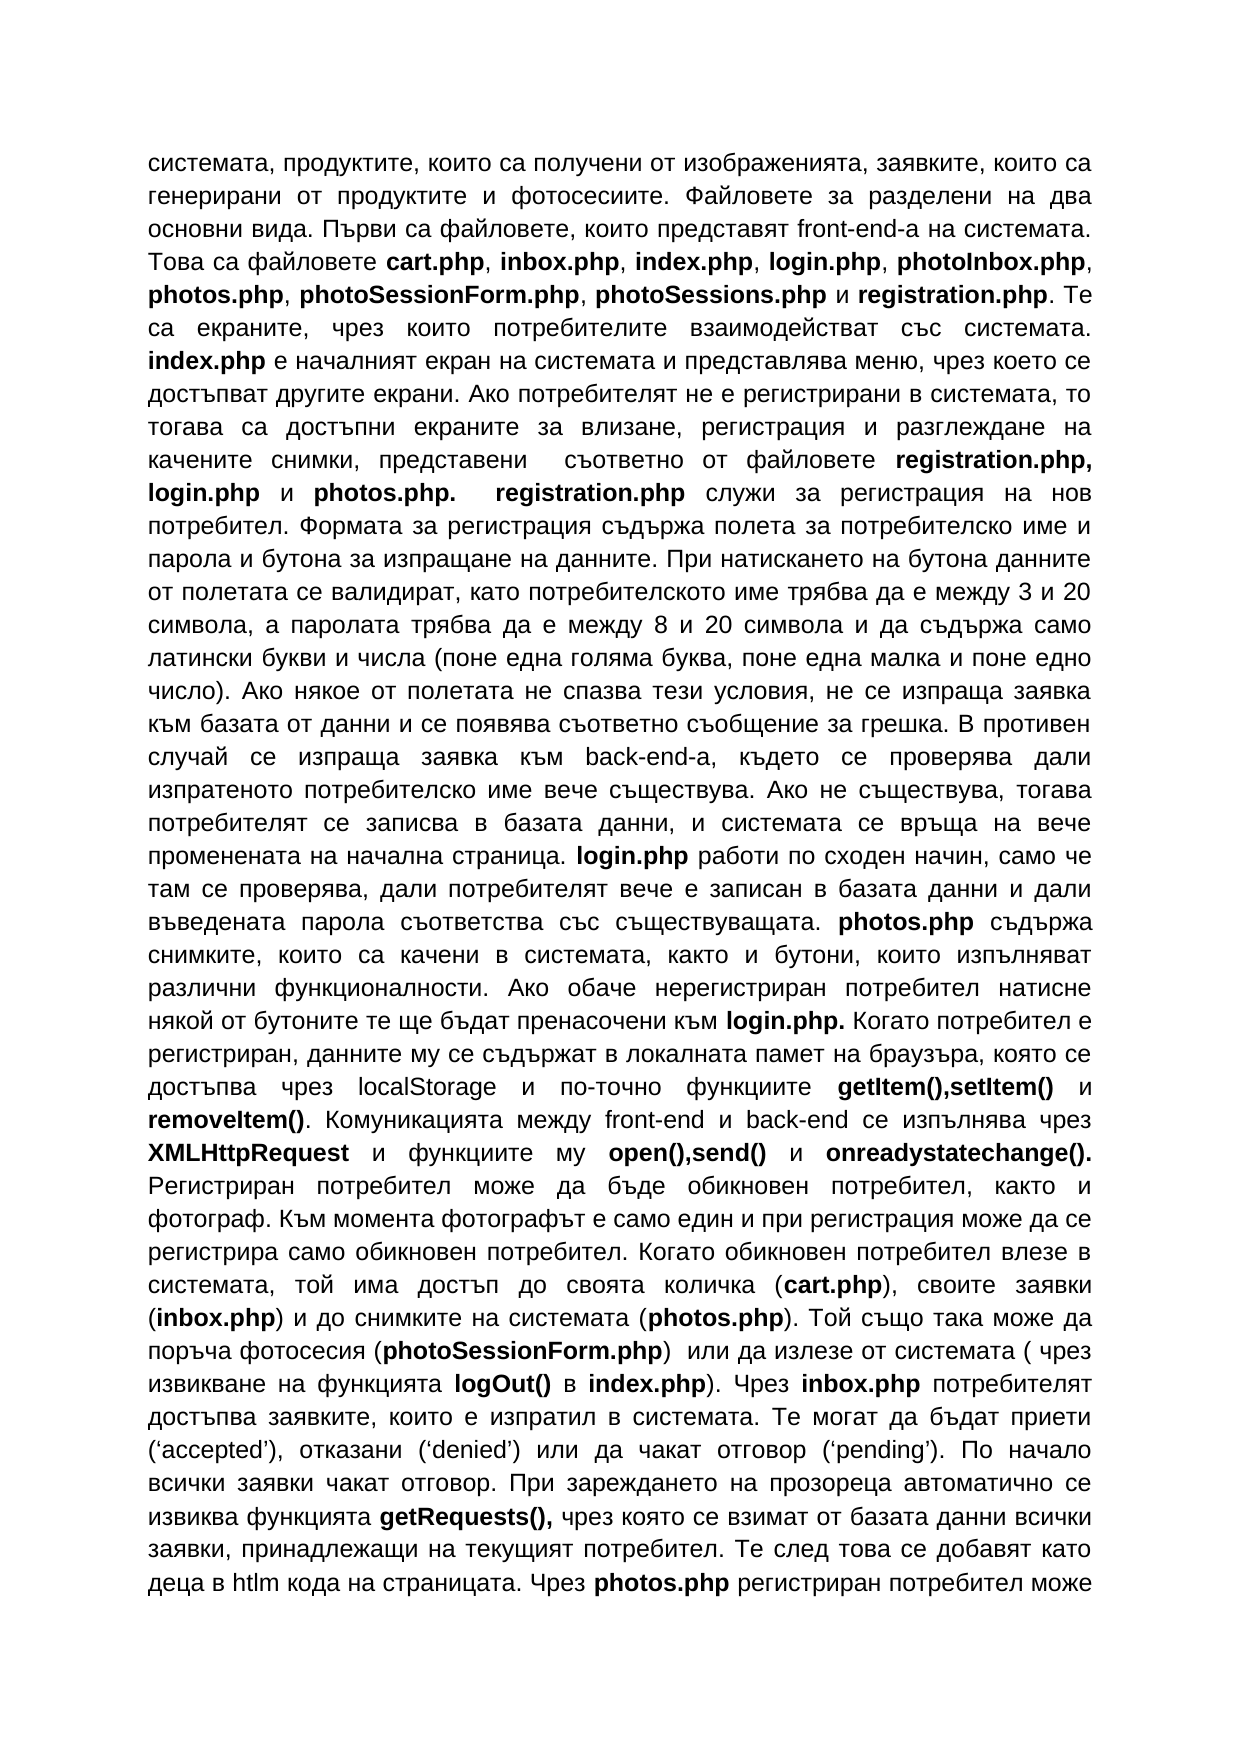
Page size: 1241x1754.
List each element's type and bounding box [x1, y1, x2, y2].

text [148, 148, 1093, 1596]
